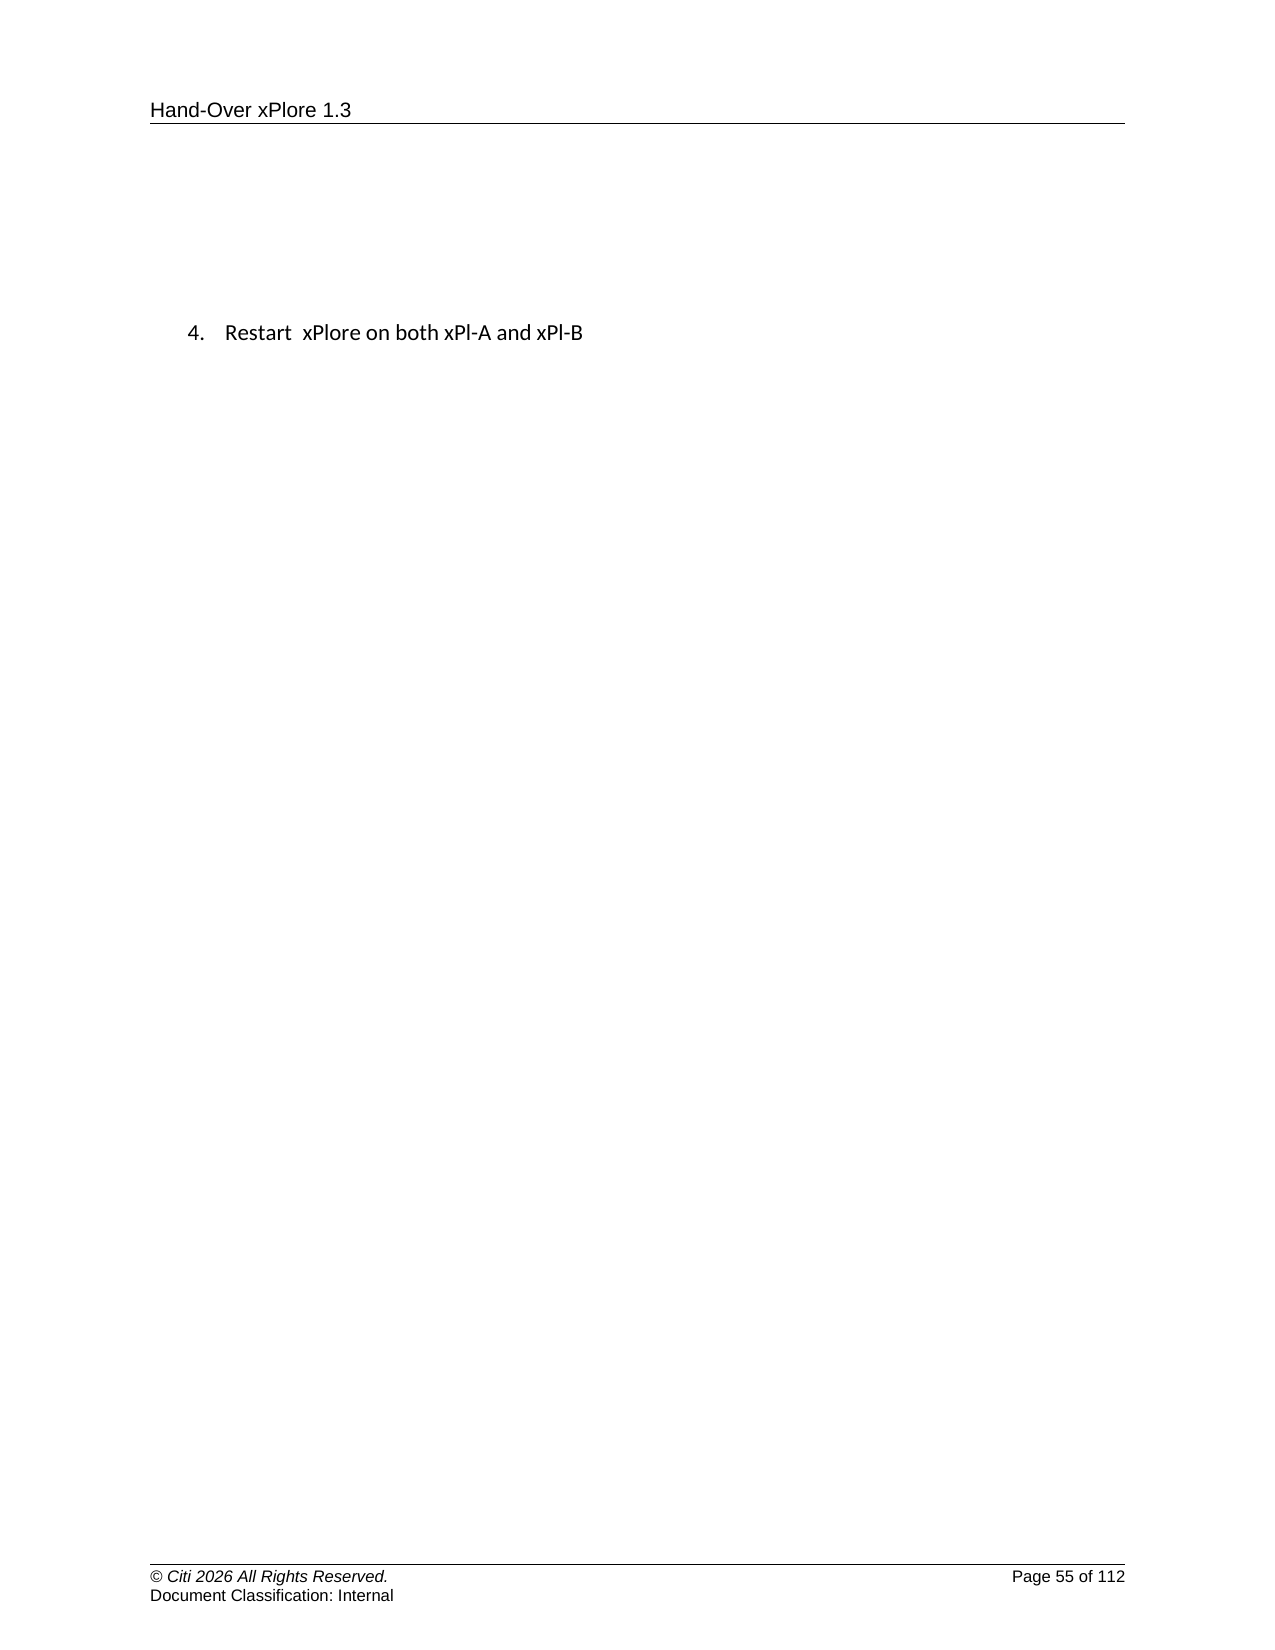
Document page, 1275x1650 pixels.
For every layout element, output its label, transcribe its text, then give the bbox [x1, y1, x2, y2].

list Restart xPlore on both xPl-A and xPl-B [150, 318, 1125, 346]
